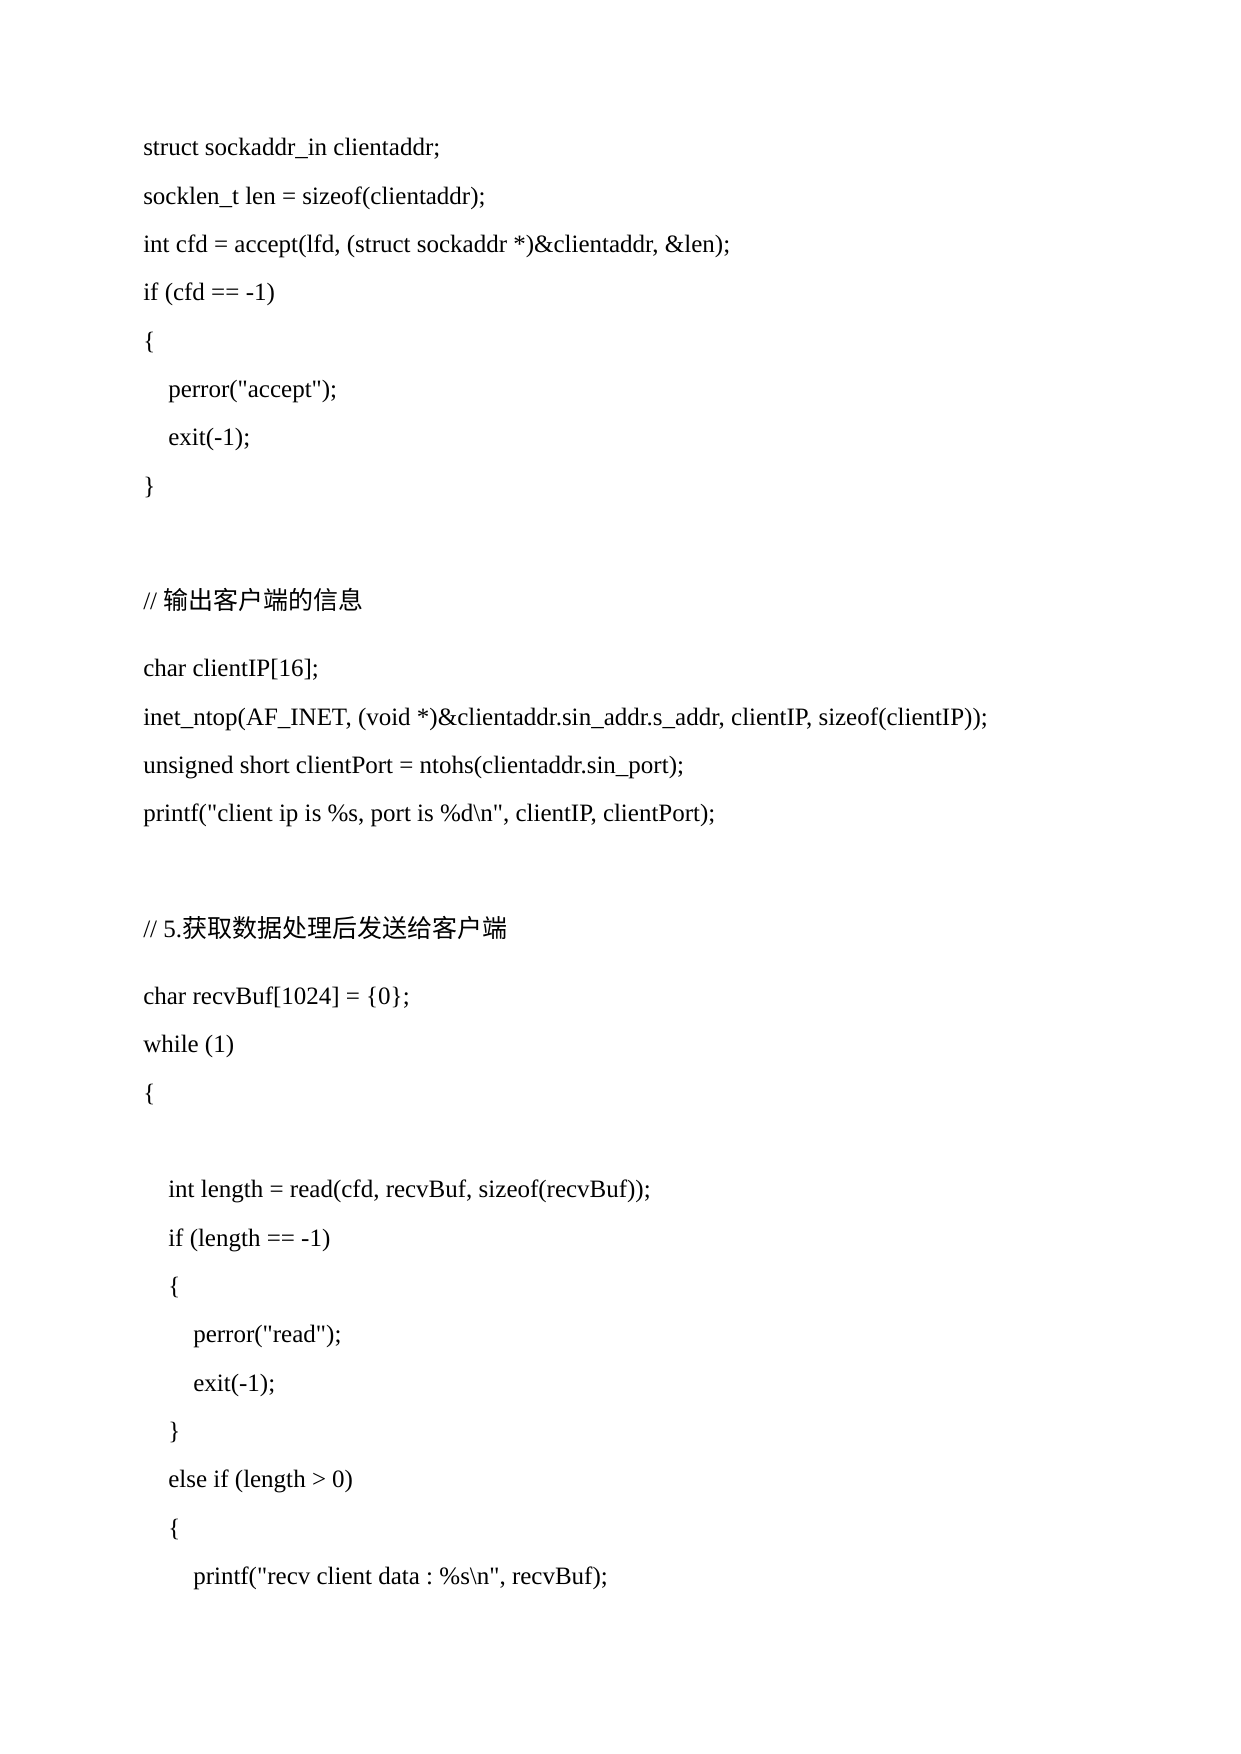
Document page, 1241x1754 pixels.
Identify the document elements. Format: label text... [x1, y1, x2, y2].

text socklen_t len = sizeof(clientaddr); [118, 178, 1122, 212]
text printf("recv client data : %s\n", recvBuf); [118, 1559, 1122, 1593]
text int length = read(cfd, recvBuf, sizeof(recvBuf)); [118, 1172, 1122, 1206]
text exit(-1); [118, 420, 1122, 454]
text char recvBuf[1024] = {0}; [118, 979, 1122, 1013]
text { [118, 1269, 1122, 1303]
text printf("client ip is %s, port is %d\n", clientIP, clientPort); [118, 796, 1122, 830]
text } [118, 468, 1122, 502]
text { [118, 1075, 1122, 1109]
text { [118, 1510, 1122, 1544]
text { [118, 323, 1122, 357]
text int cfd = accept(lfd, (struct sockaddr *)&clientaddr, &len); [118, 227, 1122, 261]
text else if (length > 0) [118, 1462, 1122, 1496]
text perror("accept"); [118, 372, 1122, 406]
text char clientIP[16]; [118, 651, 1122, 685]
text while (1) [118, 1027, 1122, 1061]
text perror("read"); [118, 1317, 1122, 1351]
text inet_ntop(AF_INET, (void *)&clientaddr.sin_addr.s_addr, clientIP, sizeof(clientIP)); [118, 699, 1122, 733]
text exit(-1); [118, 1365, 1122, 1399]
text struct sockaddr_in clientaddr; [118, 130, 1122, 164]
text // 输出客户端的信息 [118, 565, 1122, 633]
text // 5.获取数据处理后发送给客户端 [118, 893, 1122, 961]
text } [118, 1414, 1122, 1448]
text unsigned short clientPort = ntohs(clientaddr.sin_port); [118, 748, 1122, 782]
text if (cfd == -1) [118, 275, 1122, 309]
text if (length == -1) [118, 1220, 1122, 1254]
